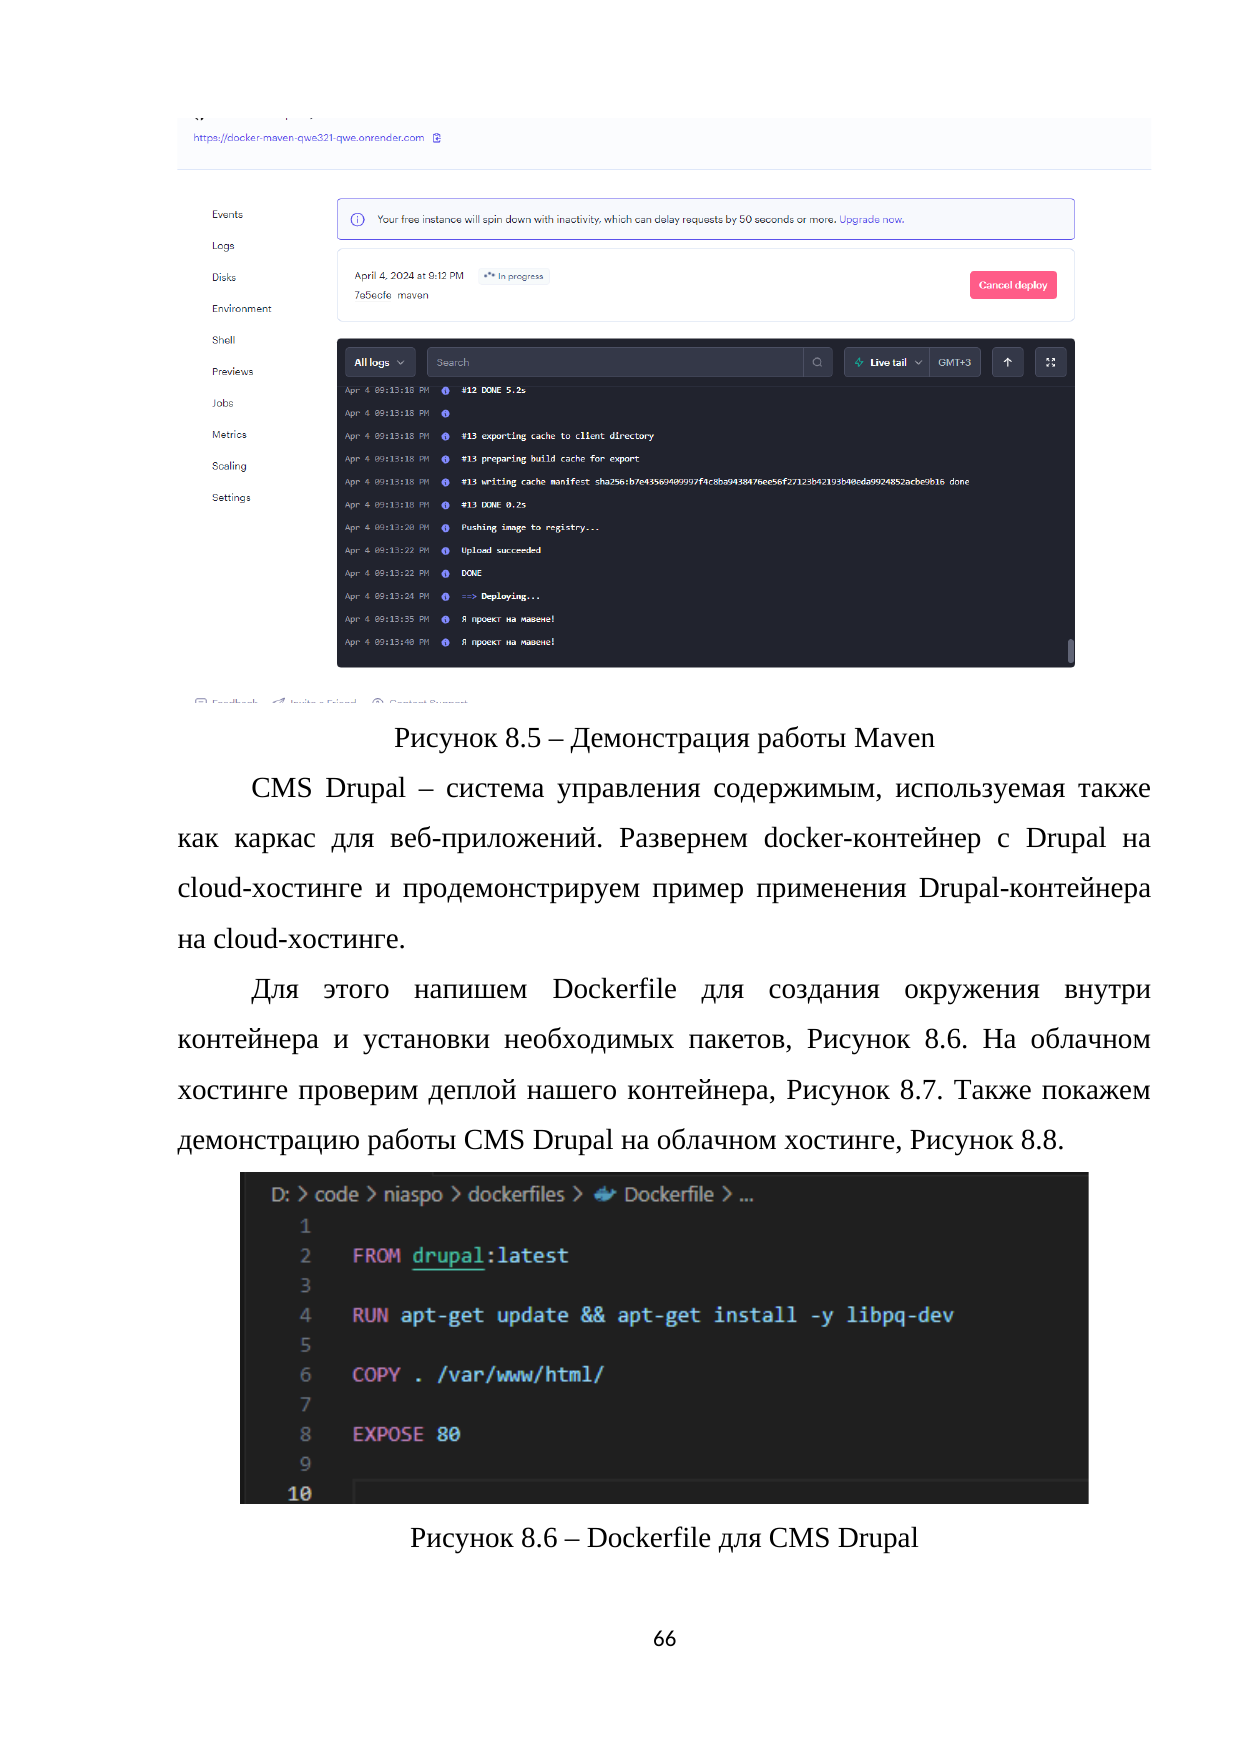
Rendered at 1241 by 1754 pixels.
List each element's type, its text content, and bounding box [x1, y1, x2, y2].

text Для этого напишем Dockerfile для создания окружения внутри контейнера и установки необходимых пакетов, Рисунок 8.6. На облачном хостинге проверим деплой нашего контейнера, Рисунок 8.7. Также покажем демонстрацию работы CMS Drupal на облачном хостинге, Рисунок 8.8. [177, 971, 1152, 1156]
picture [240, 1172, 1089, 1504]
text CMS Drupal – система управления содержимым, используемая также как каркас для веб-приложений. Развернем docker-контейнер с Drupal на cloud-хостинге и продемонстрируем пример применения Drupal-контейнера на cloud-хостинге. [177, 770, 1152, 954]
text Рисунок 8.6 – Dockerfile для CMS Drupal [177, 1521, 1152, 1554]
picture [177, 118, 1152, 703]
text Рисунок 8.5 – Демонстрация работы Maven [177, 720, 1152, 753]
